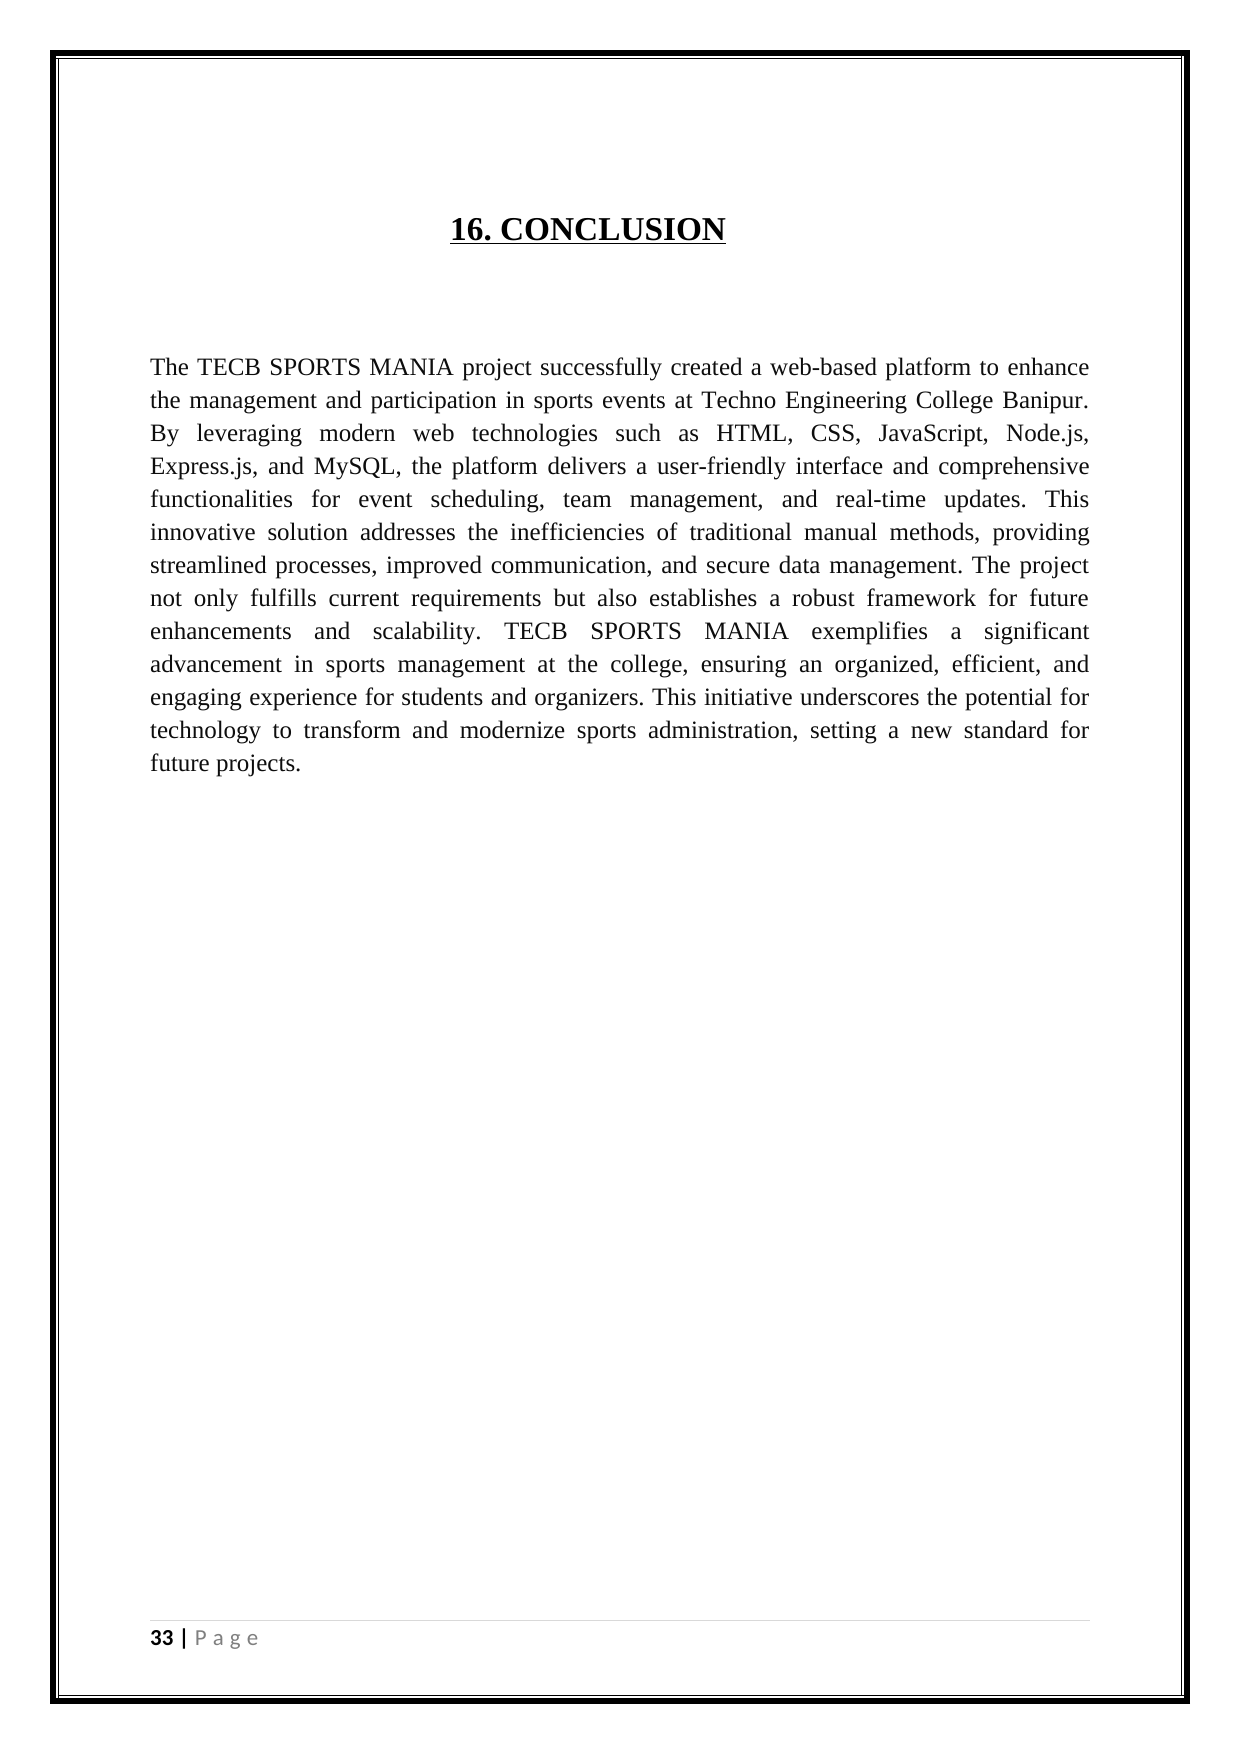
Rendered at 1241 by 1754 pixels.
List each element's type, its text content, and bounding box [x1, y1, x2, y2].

text 16. CONCLUSION [150, 209, 1090, 248]
